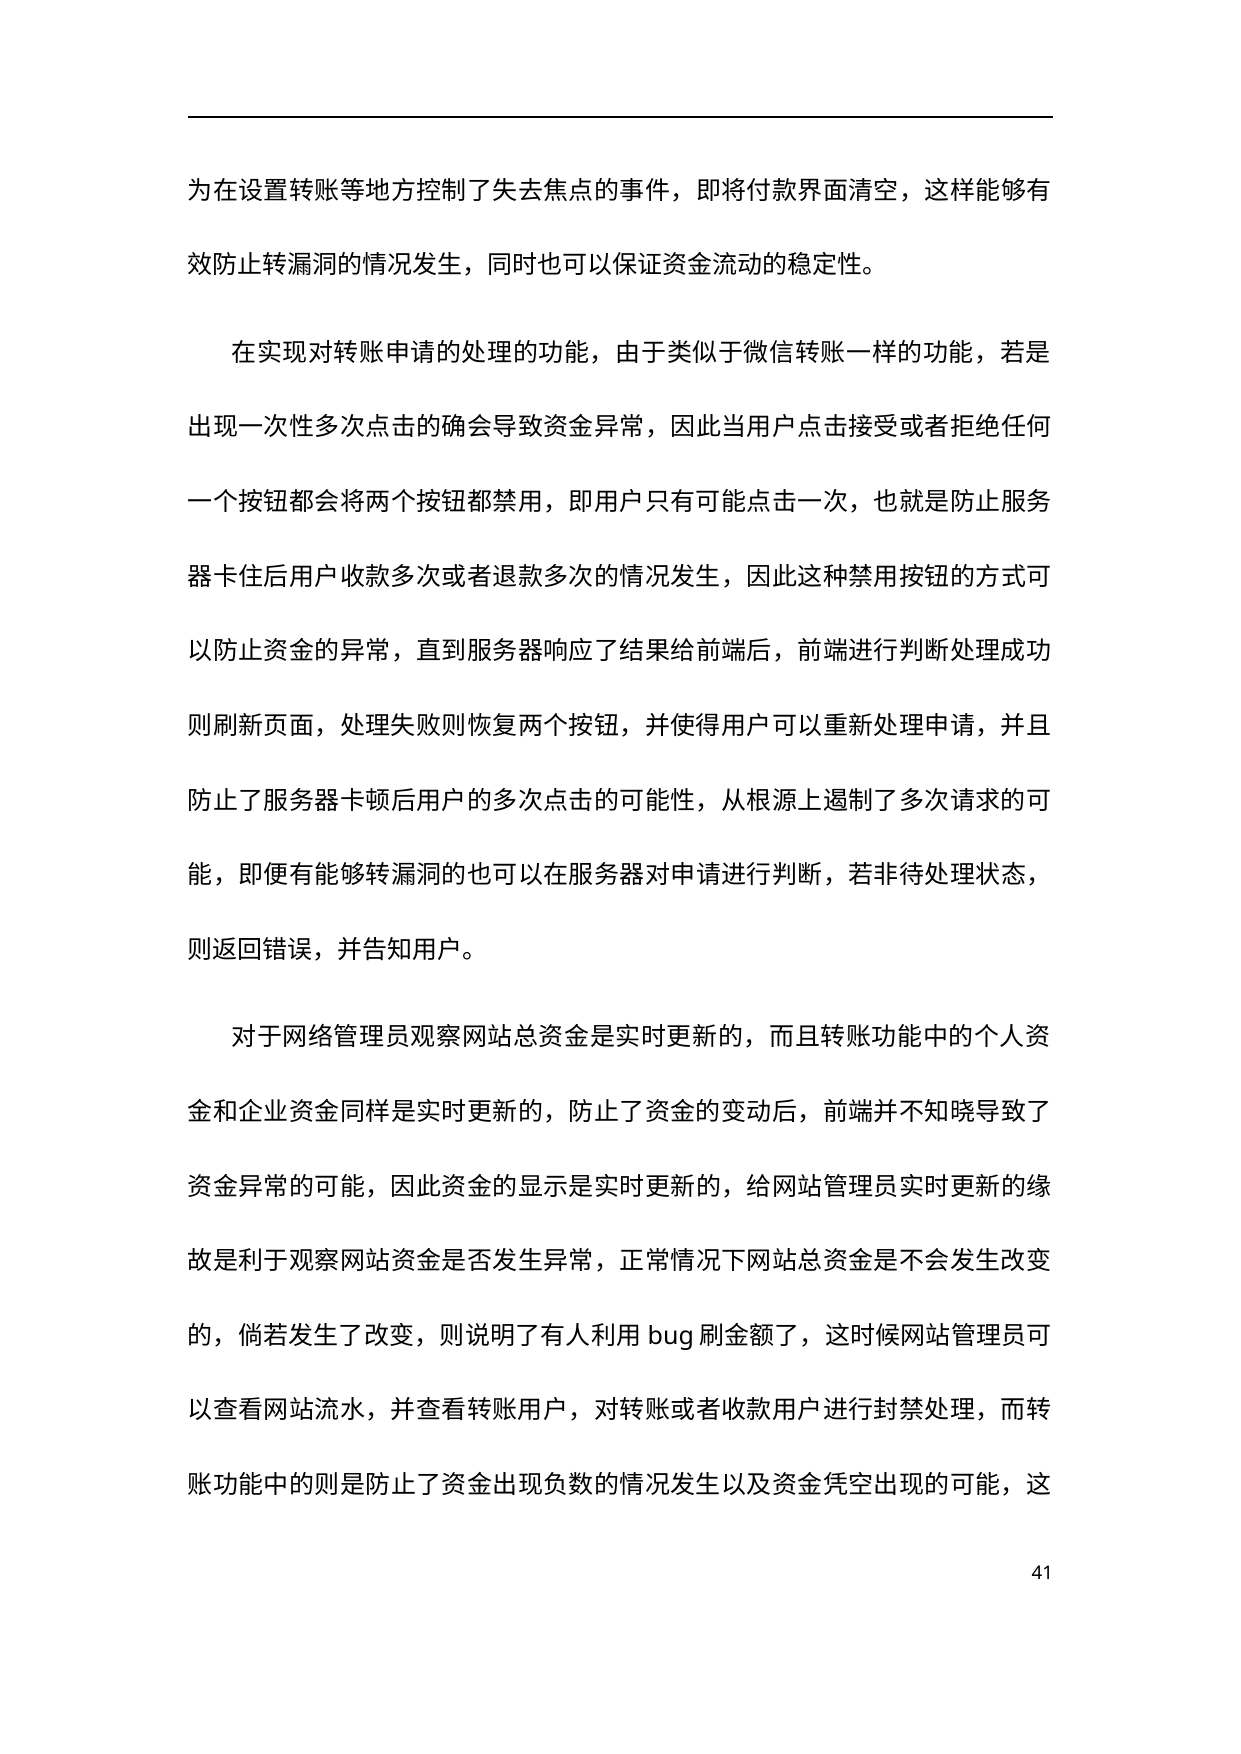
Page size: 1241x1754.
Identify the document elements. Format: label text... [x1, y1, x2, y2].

text 在实现对转账申请的处理的功能，由于类似于微信转账一样的功能，若是出现一次性多次点击的确会导致资金异常，因此当用户点击接受或者拒绝任何一个按钮都会将两个按钮都禁用，即用户只有可能点击一次，也就是防止服务器卡住后用户收款多次或者退款多次的情况发生，因此这种禁用按钮的方式可以防止资金的异常，直到服务器响应了结果给前端后，前端进行判断处理成功则刷新页面，处理失败则恢复两个按钮，并使得用户可以重新处理申请，并且防止了服务器卡顿后用户的多次点击的可能性，从根源上遏制了多次请求的可能，即便有能够转漏洞的也可以在服务器对申请进行判断，若非待处理状态，则返回错误，并告知用户。 [187, 318, 1053, 980]
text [187, 156, 1053, 296]
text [187, 1002, 1053, 1515]
